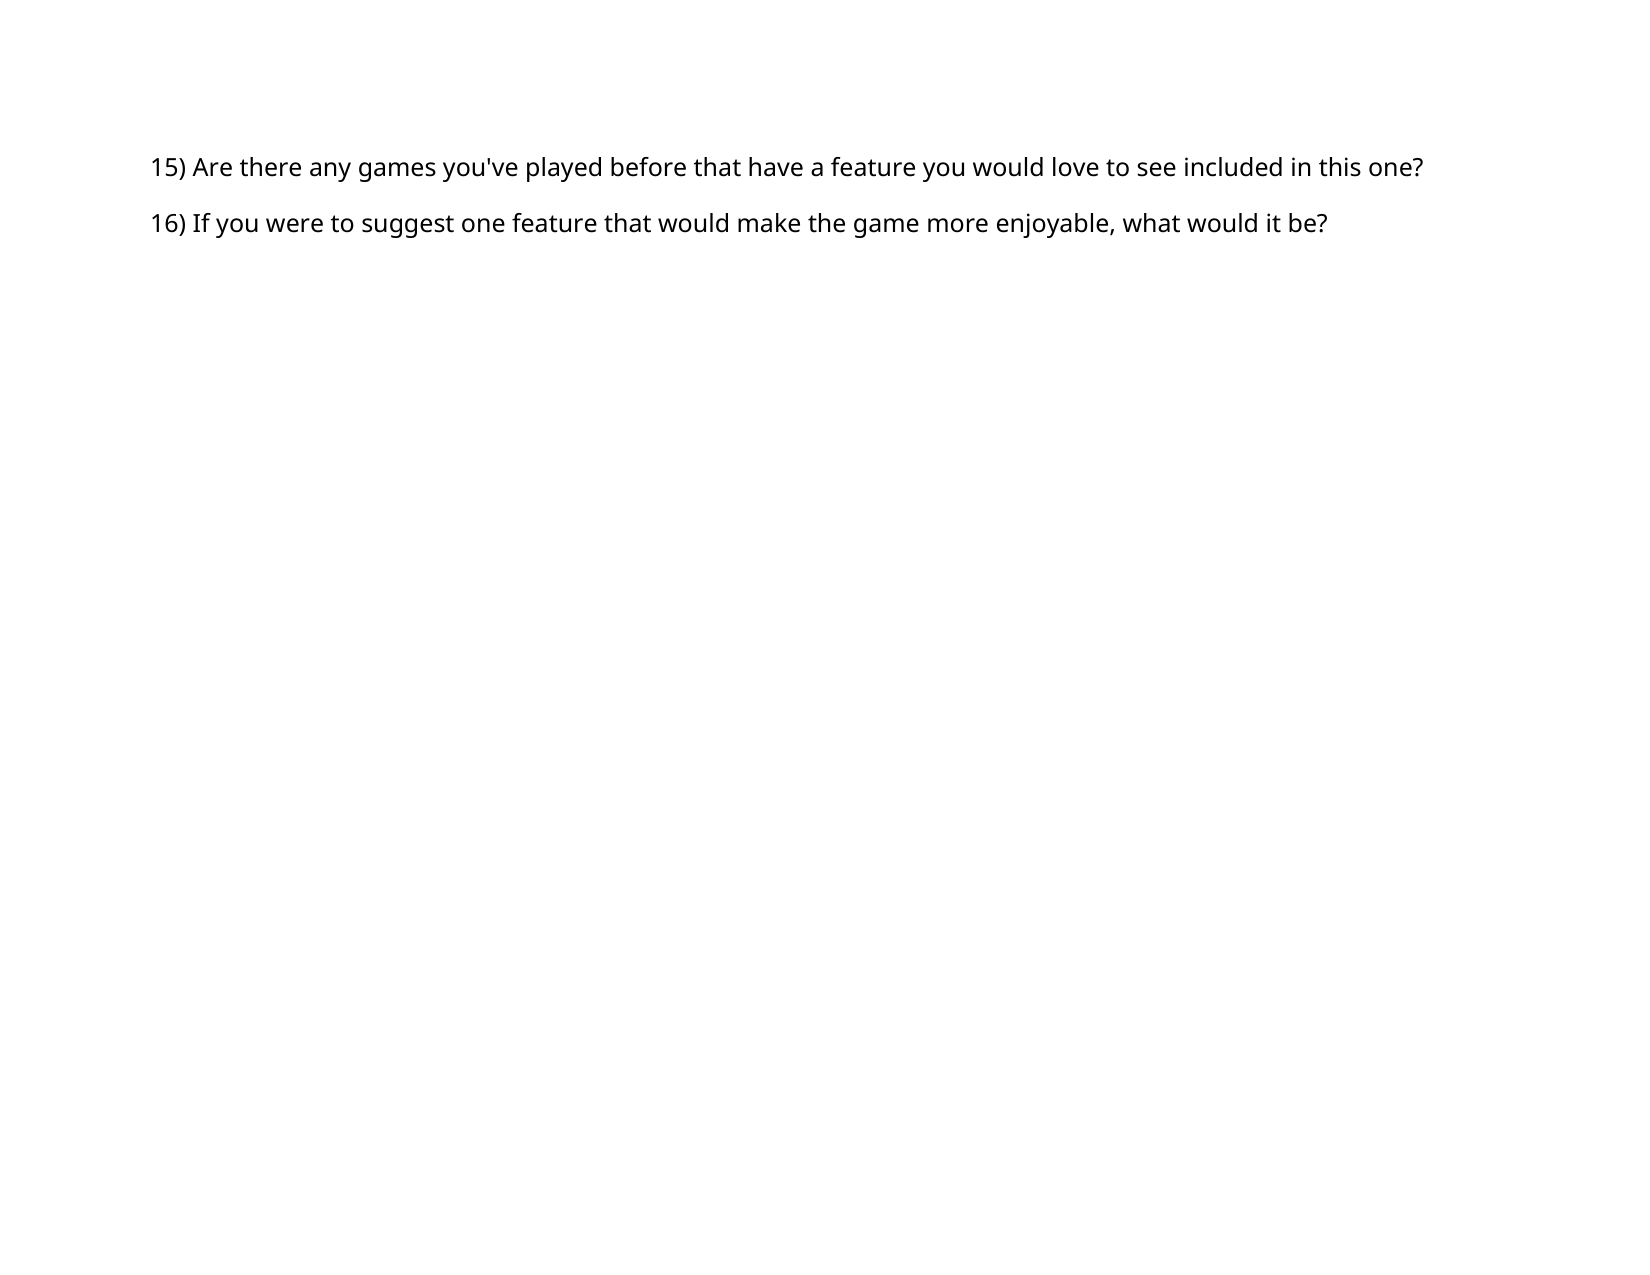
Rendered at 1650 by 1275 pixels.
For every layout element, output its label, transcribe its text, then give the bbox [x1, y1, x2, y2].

text 15) Are there any games you've played before that have a feature you would love to see included in this one? [150, 150, 1500, 184]
text 16) If you were to suggest one feature that would make the game more enjoyable, what would it be? [150, 206, 1500, 240]
